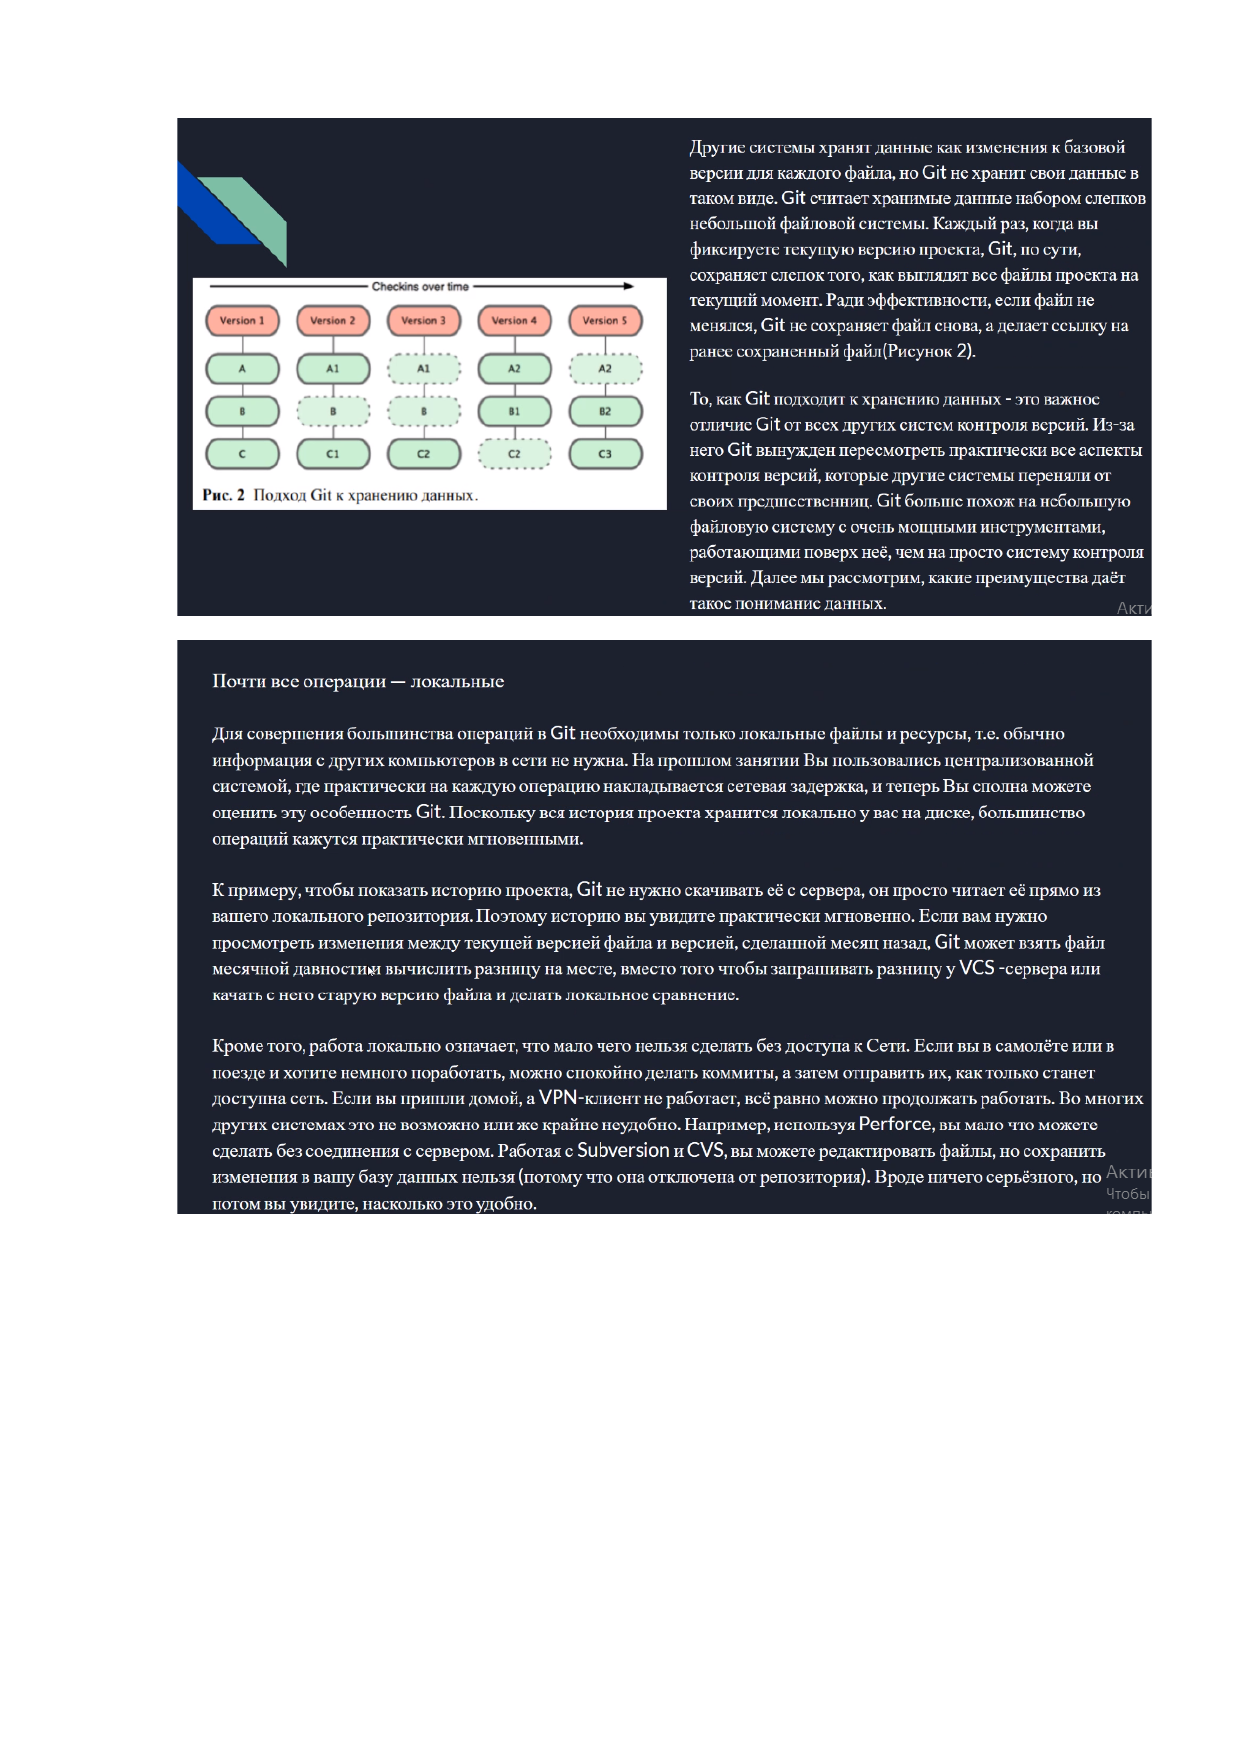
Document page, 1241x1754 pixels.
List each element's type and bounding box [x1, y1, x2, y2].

picture [177, 640, 1152, 1214]
picture [177, 118, 1152, 616]
